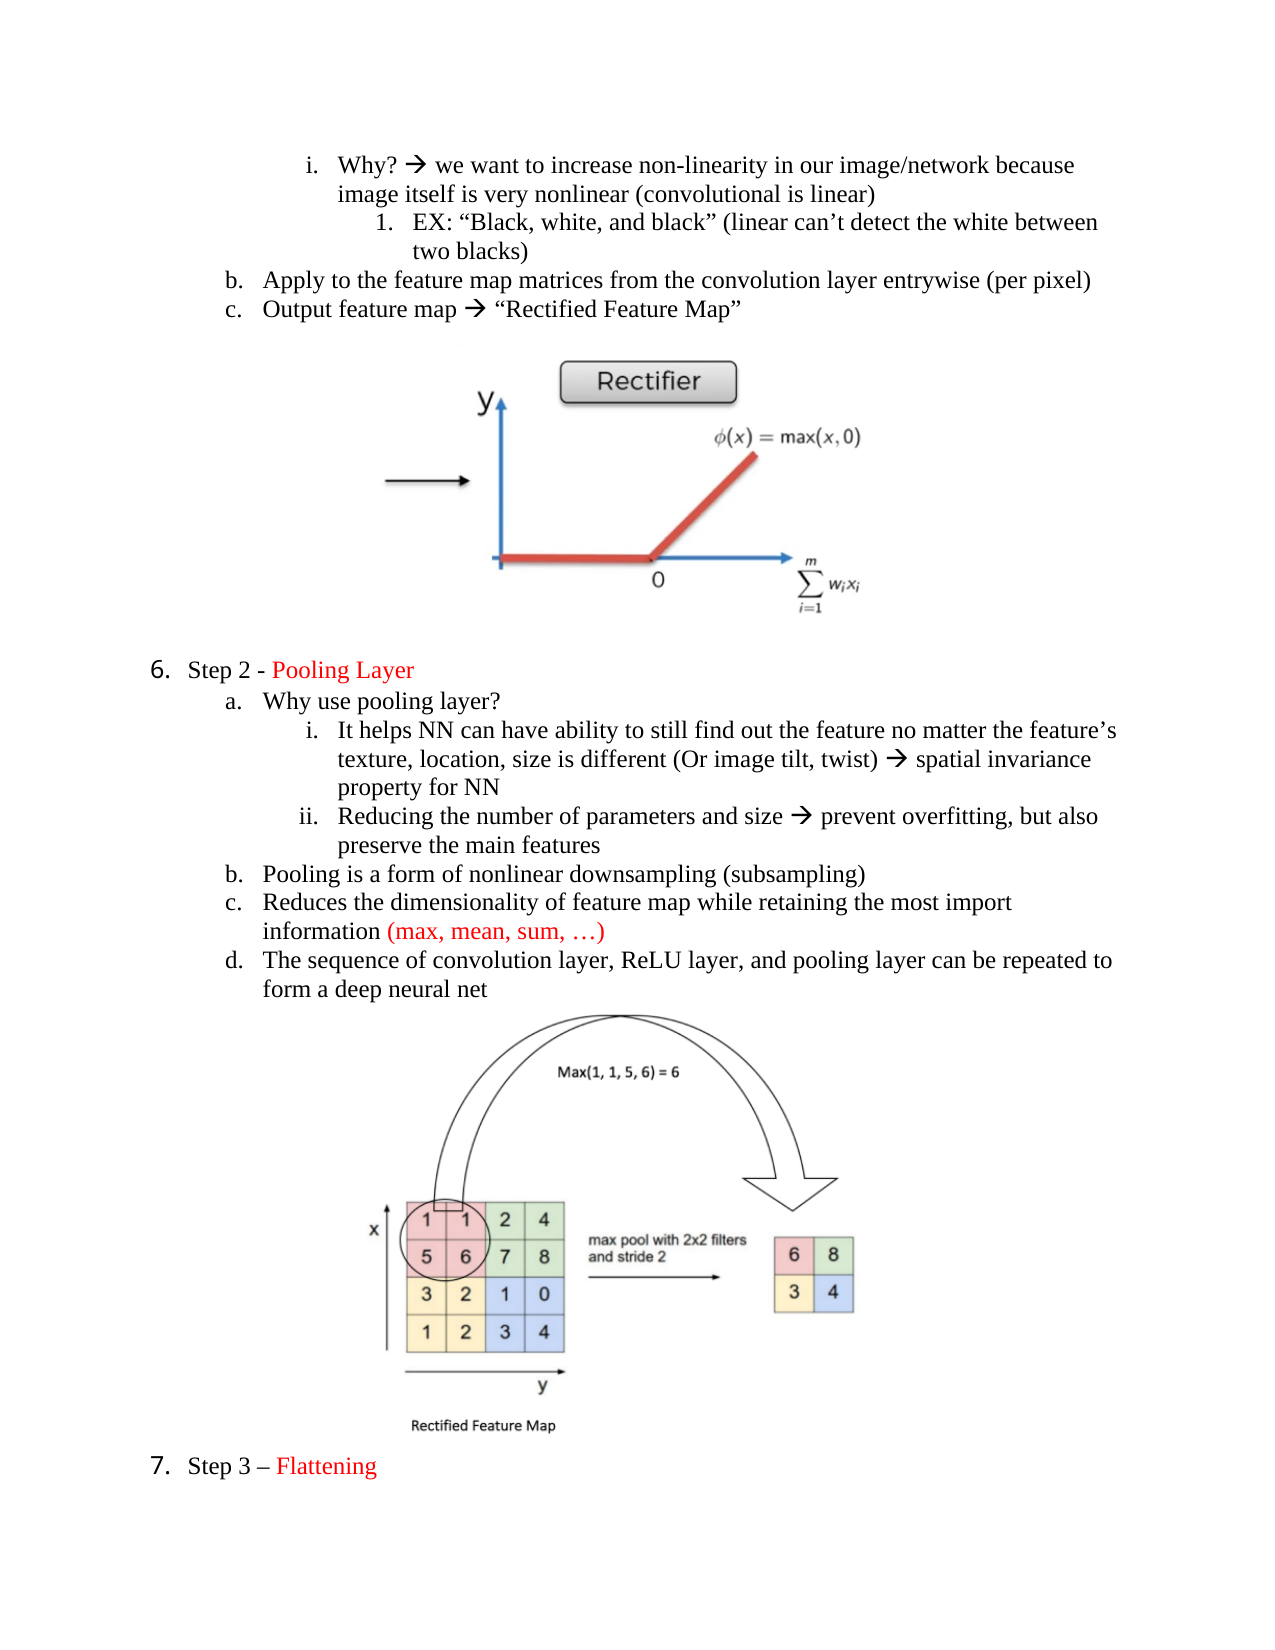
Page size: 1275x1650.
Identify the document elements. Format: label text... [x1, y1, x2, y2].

list Apply to the feature map matrices from the convolution layer entrywise (per pixel) [225, 265, 1125, 294]
list EX: “Black, white, and black” (linear can’t detect the white between two blacks) [375, 207, 1125, 265]
list Reduces the dimensionality of feature map while retaining the most import information (max, mean, sum, …) [225, 887, 1125, 945]
list Why use pooling layer? [225, 686, 1125, 715]
picture [359, 1009, 874, 1448]
list Pooling is a form of nonlinear downsampling (subsampling) [225, 859, 1125, 887]
list The sequence of convolution layer, ReLU layer, and pooling layer can be repeated to form a deep neural net [225, 945, 1125, 1002]
list Output feature map “Rectified Feature Map” [225, 294, 1125, 322]
picture [373, 343, 884, 624]
list It helps NN can have ability to still find out the feature no matter the feature’s texture, location, size is different (Or image tilt, twist) spatial invariance property for NN [319, 715, 1125, 801]
list Reducing the number of parameters and size prevent overfitting, but also preserve the main features [319, 801, 1125, 859]
list Why? we want to increase non-linearity in our image/network because image itself is very nonlinear (convolutional is linear) [319, 150, 1125, 207]
list Step 2 - Pooling Layer [150, 652, 1125, 686]
